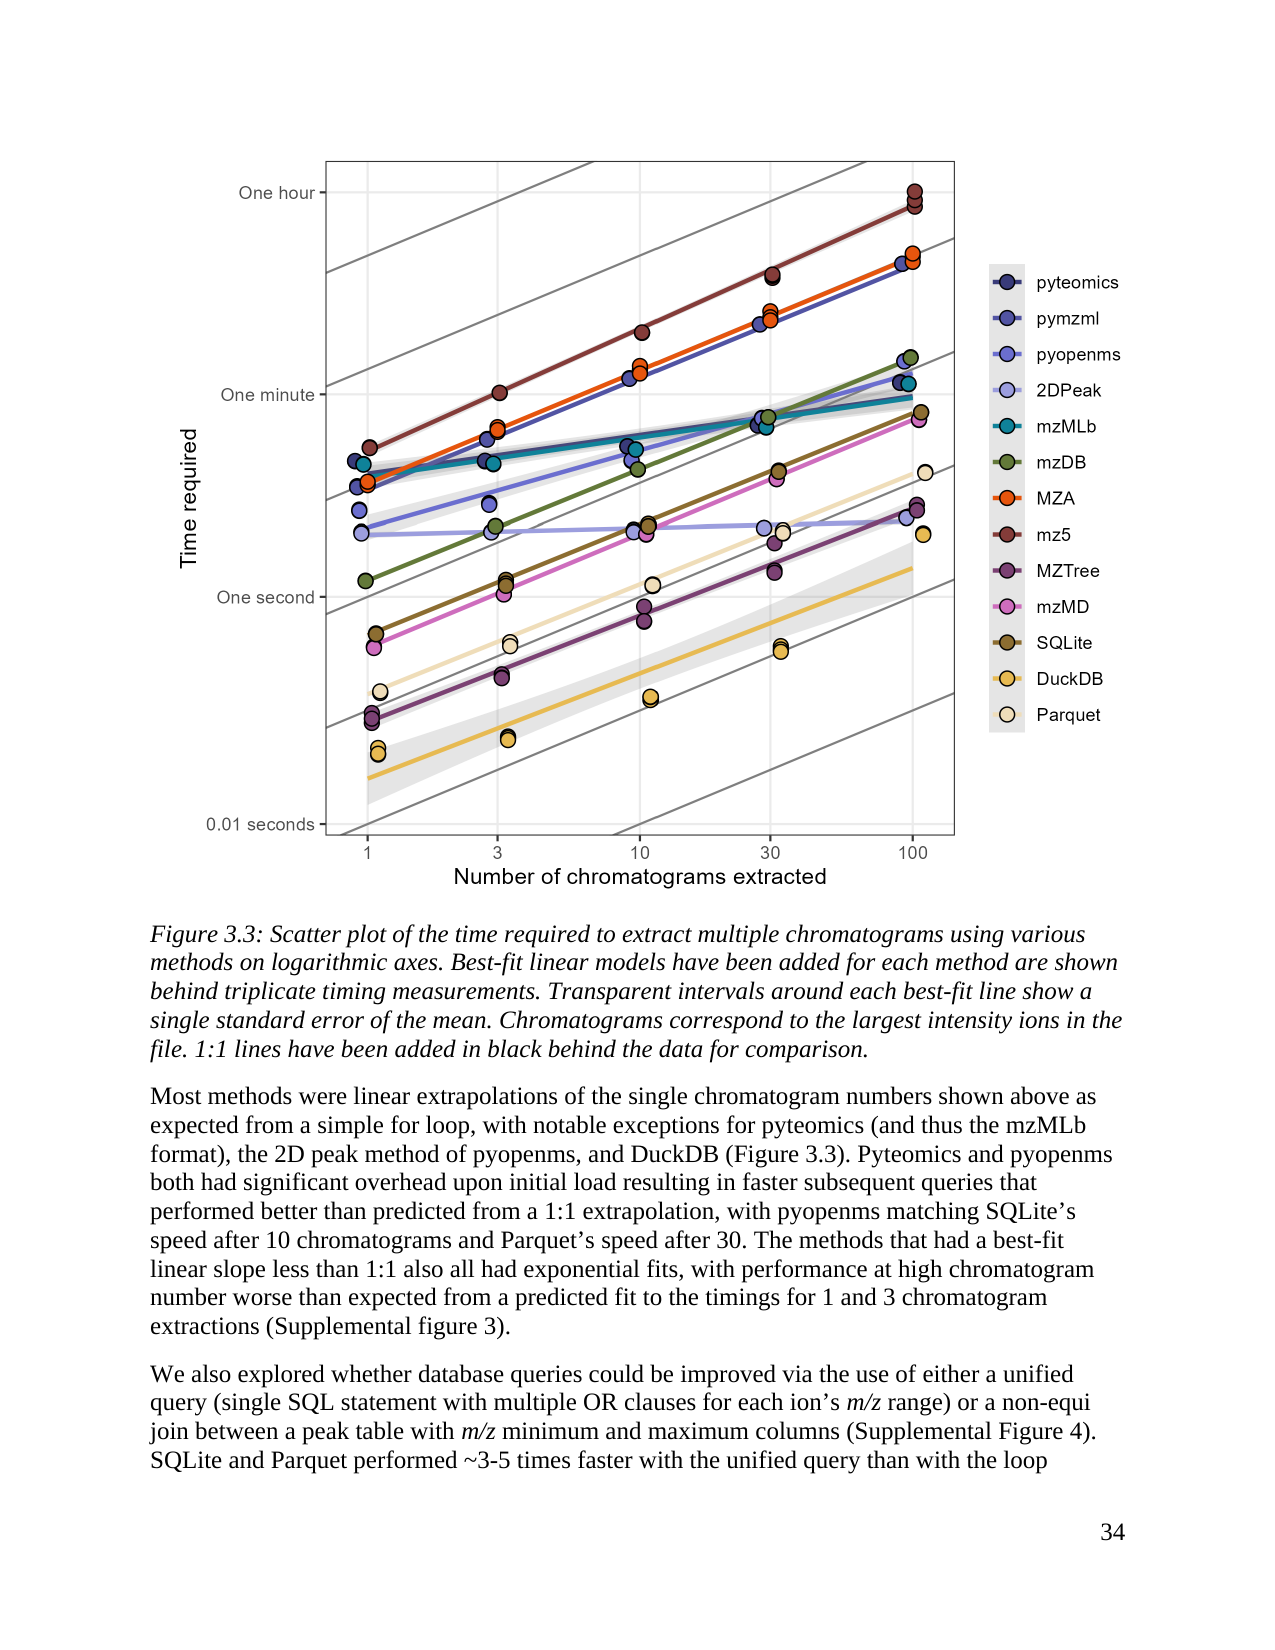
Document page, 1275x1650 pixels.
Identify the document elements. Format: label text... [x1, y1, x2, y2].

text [150, 1359, 1125, 1474]
picture [168, 150, 1144, 900]
text Most methods were linear extrapolations of the single chromatogram numbers shown above as expected from a simple for loop, with notable exceptions for pyteomics (and thus the mzMLb format), the 2D peak method of pyopenms, and DuckDB (Figure 3.3). Pyteomics and pyopenms both had significant overhead upon initial load resulting in faster subsequent queries that performed better than predicted from a 1:1 extrapolation, with pyopenms matching SQLite’s speed after 10 chromatograms and Parquet’s speed after 30. The methods that had a best-fit linear slope less than 1:1 also all had exponential fits, with performance at high chromatogram number worse than expected from a predicted fit to the timings for 1 and 3 chromatogram extractions (Supplemental figure 3). [150, 1081, 1125, 1340]
text Figure 3.3: Scatter plot of the time required to extract multiple chromatograms using various methods on logarithmic axes. Best-fit linear models have been added for each method are shown behind triplicate timing measurements. Transparent intervals around each best-fit line show a single standard error of the mean. Chromatograms correspond to the largest intensity ions in the file. 1:1 lines have been added in black behind the data for comparison. [150, 919, 1125, 1062]
